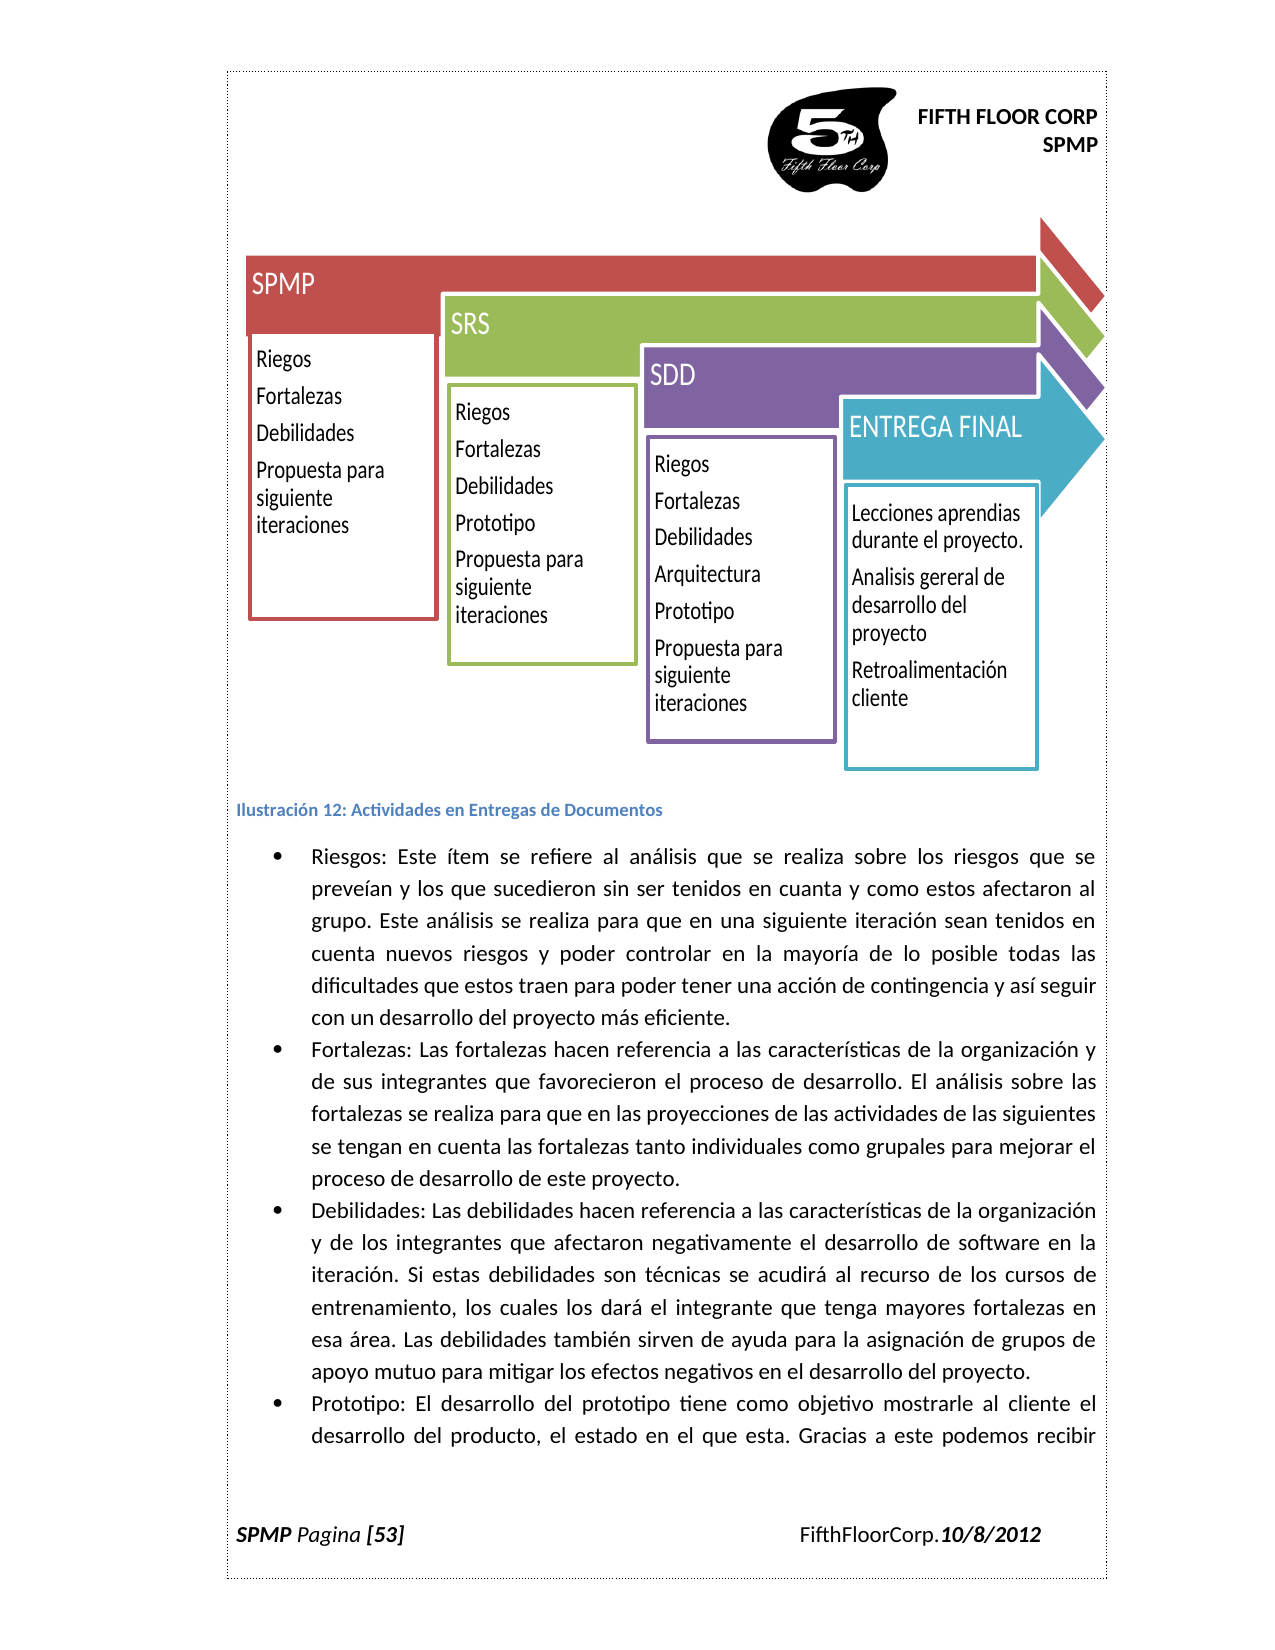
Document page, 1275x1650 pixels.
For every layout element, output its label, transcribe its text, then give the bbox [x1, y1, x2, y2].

list Fortalezas: Las fortalezas hacen referencia a las características de la organización y de sus integrantes que favorecieron el proceso de desarrollo. El análisis sobre las fortalezas se realiza para que en las proyecciones de las actividades de las siguientes se tengan en cuenta las fortalezas tanto individuales como grupales para mejorar el proceso de desarrollo de este proyecto. [274, 1035, 1098, 1192]
list Riesgos: Este ítem se refiere al análisis que se realiza sobre los riesgos que se preveían y los que sucedieron sin ser tenidos en cuanta y como estos afectaron al grupo. Este análisis se realiza para que en una siguiente iteración sean tenidos en cuenta nuevos riesgos y poder controlar en la mayoría de lo posible todas las dificultades que estos traen para poder tener una acción de contingencia y así seguir con un desarrollo del proyecto más eficiente. [274, 842, 1098, 1031]
picture [761, 79, 901, 201]
list Debilidades: Las debilidades hacen referencia a las características de la organización y de los integrantes que afectaron negativamente el desarrollo de software en la iteración. Si estas debilidades son técnicas se acudirá al recurso de los cursos de entrenamiento, los cuales los dará el integrante que tenga mayores fortalezas en esa área. Las debilidades también sirven de ayuda para la asignación de grupos de apoyo mutuo para mitigar los efectos negativos en el desarrollo del proyecto. [274, 1196, 1098, 1385]
